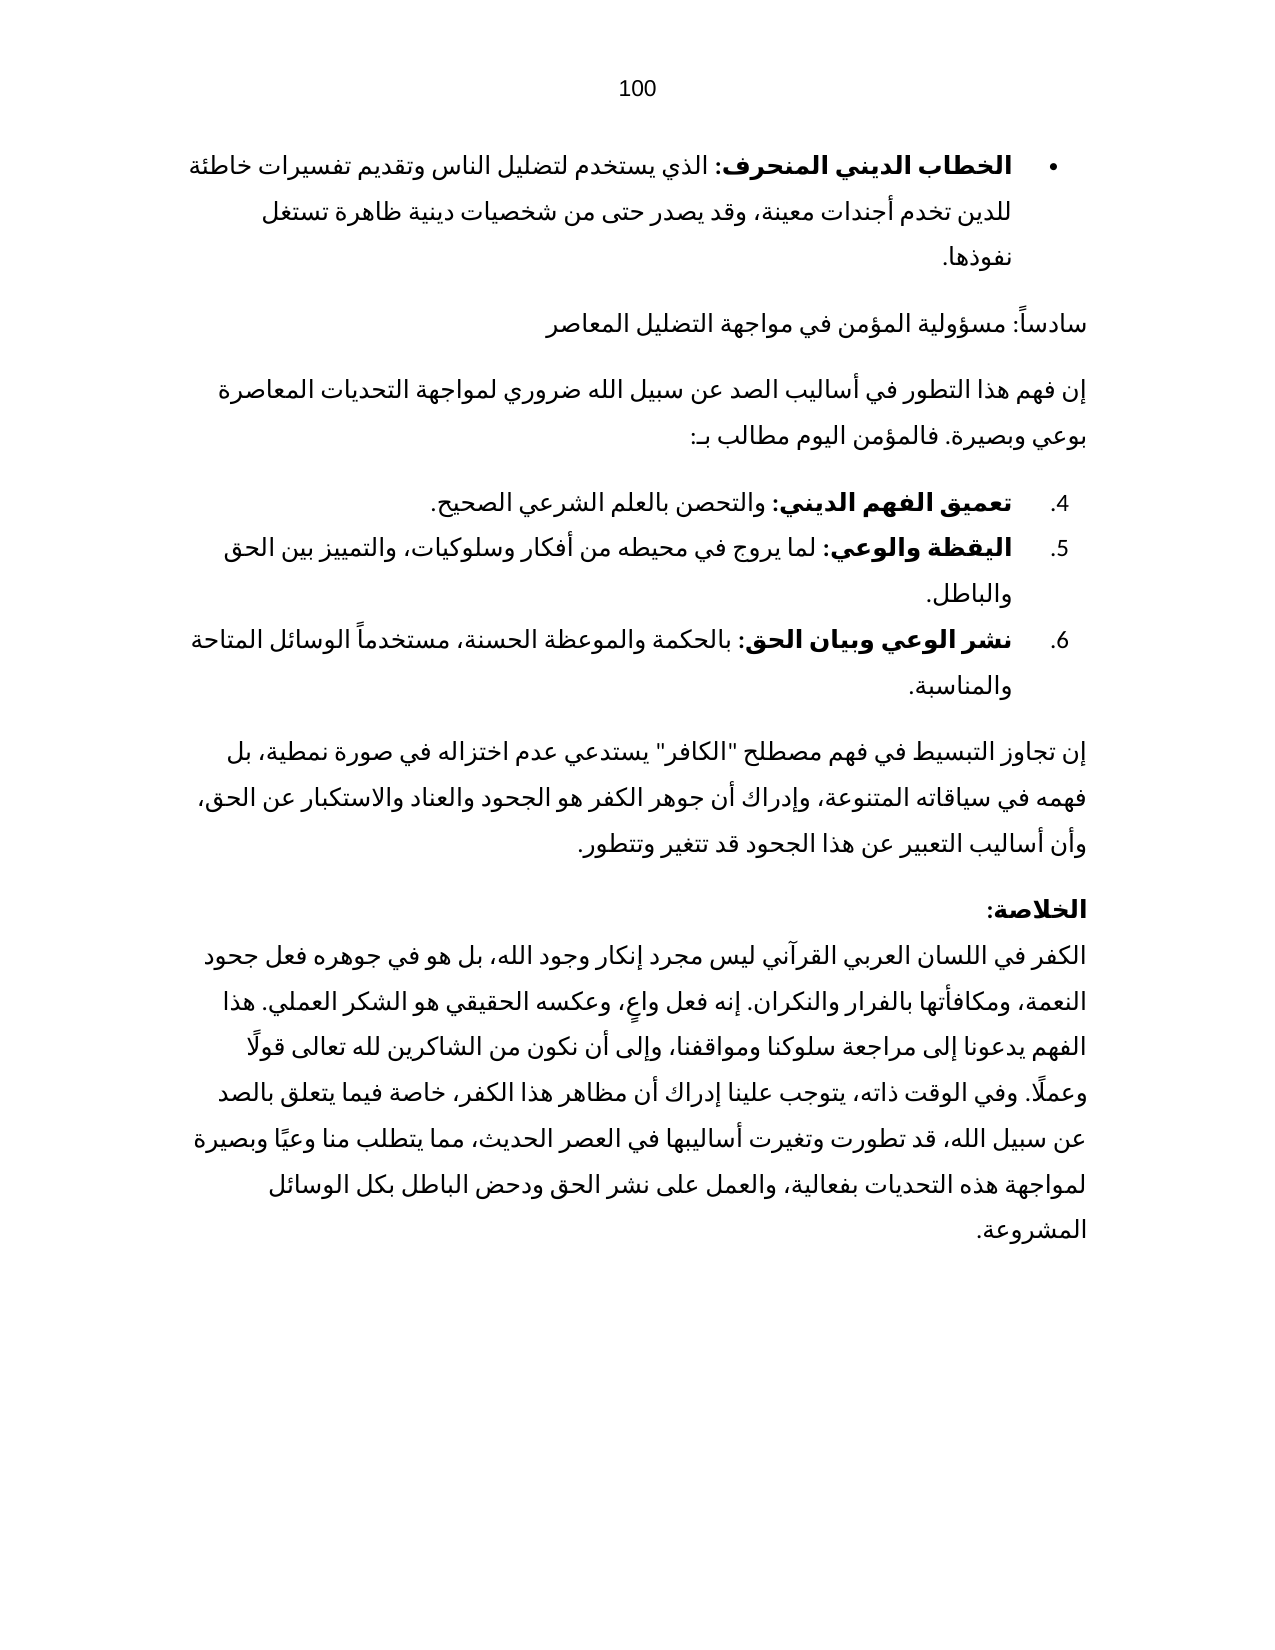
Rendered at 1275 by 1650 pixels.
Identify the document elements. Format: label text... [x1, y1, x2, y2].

list نشر الوعي وبيان الحق: بالحكمة والموعظة الحسنة، مستخدماً الوسائل المتاحة والمناسبة. [187, 624, 1050, 700]
list الخطاب الديني المنحرف: الذي يستخدم لتضليل الناس وتقديم تفسيرات خاطئة للدين تخدم أجندات معينة، وقد يصدر حتى من شخصيات دينية ظاهرة تستغل نفوذها. [187, 150, 1050, 272]
text سادساً: مسؤولية المؤمن في مواجهة التضليل المعاصر [187, 308, 1087, 338]
text إن تجاوز التبسيط في فهم مصطلح "الكافر" يستدعي عدم اختزاله في صورة نمطية، بل فهمه في سياقاته المتنوعة، وإدراك أن جوهر الكفر هو الجحود والعناد والاستكبار عن الحق، وأن أساليب التعبير عن هذا الجحود قد تتغير وتتطور. [187, 736, 1087, 858]
list تعميق الفهم الديني: والتحصن بالعلم الشرعي الصحيح. [187, 487, 1050, 517]
text الخلاصة: الكفر في اللسان العربي القرآني ليس مجرد إنكار وجود الله، بل هو في جوهره فعل جحود النعمة، ومكافأتها بالفرار والنكران. إنه فعل واعٍ، وعكسه الحقيقي هو الشكر العملي. هذا الفهم يدعونا إلى مراجعة سلوكنا ومواقفنا، وإلى أن نكون من الشاكرين لله تعالى قولًا وعملًا. وفي الوقت ذاته، يتوجب علينا إدراك أن مظاهر هذا الكفر، خاصة فيما يتعلق بالصد عن سبيل الله، قد تطورت وتغيرت أساليبها في العصر الحديث، مما يتطلب منا وعيًا وبصيرة لمواجهة هذه التحديات بفعالية، والعمل على نشر الحق ودحض الباطل بكل الوسائل المشروعة. [187, 894, 1087, 1245]
text إن فهم هذا التطور في أساليب الصد عن سبيل الله ضروري لمواجهة التحديات المعاصرة بوعي وبصيرة. فالمؤمن اليوم مطالب بـ: [187, 374, 1087, 451]
list اليقظة والوعي: لما يروج في محيطه من أفكار وسلوكيات، والتمييز بين الحق والباطل. [187, 533, 1050, 609]
